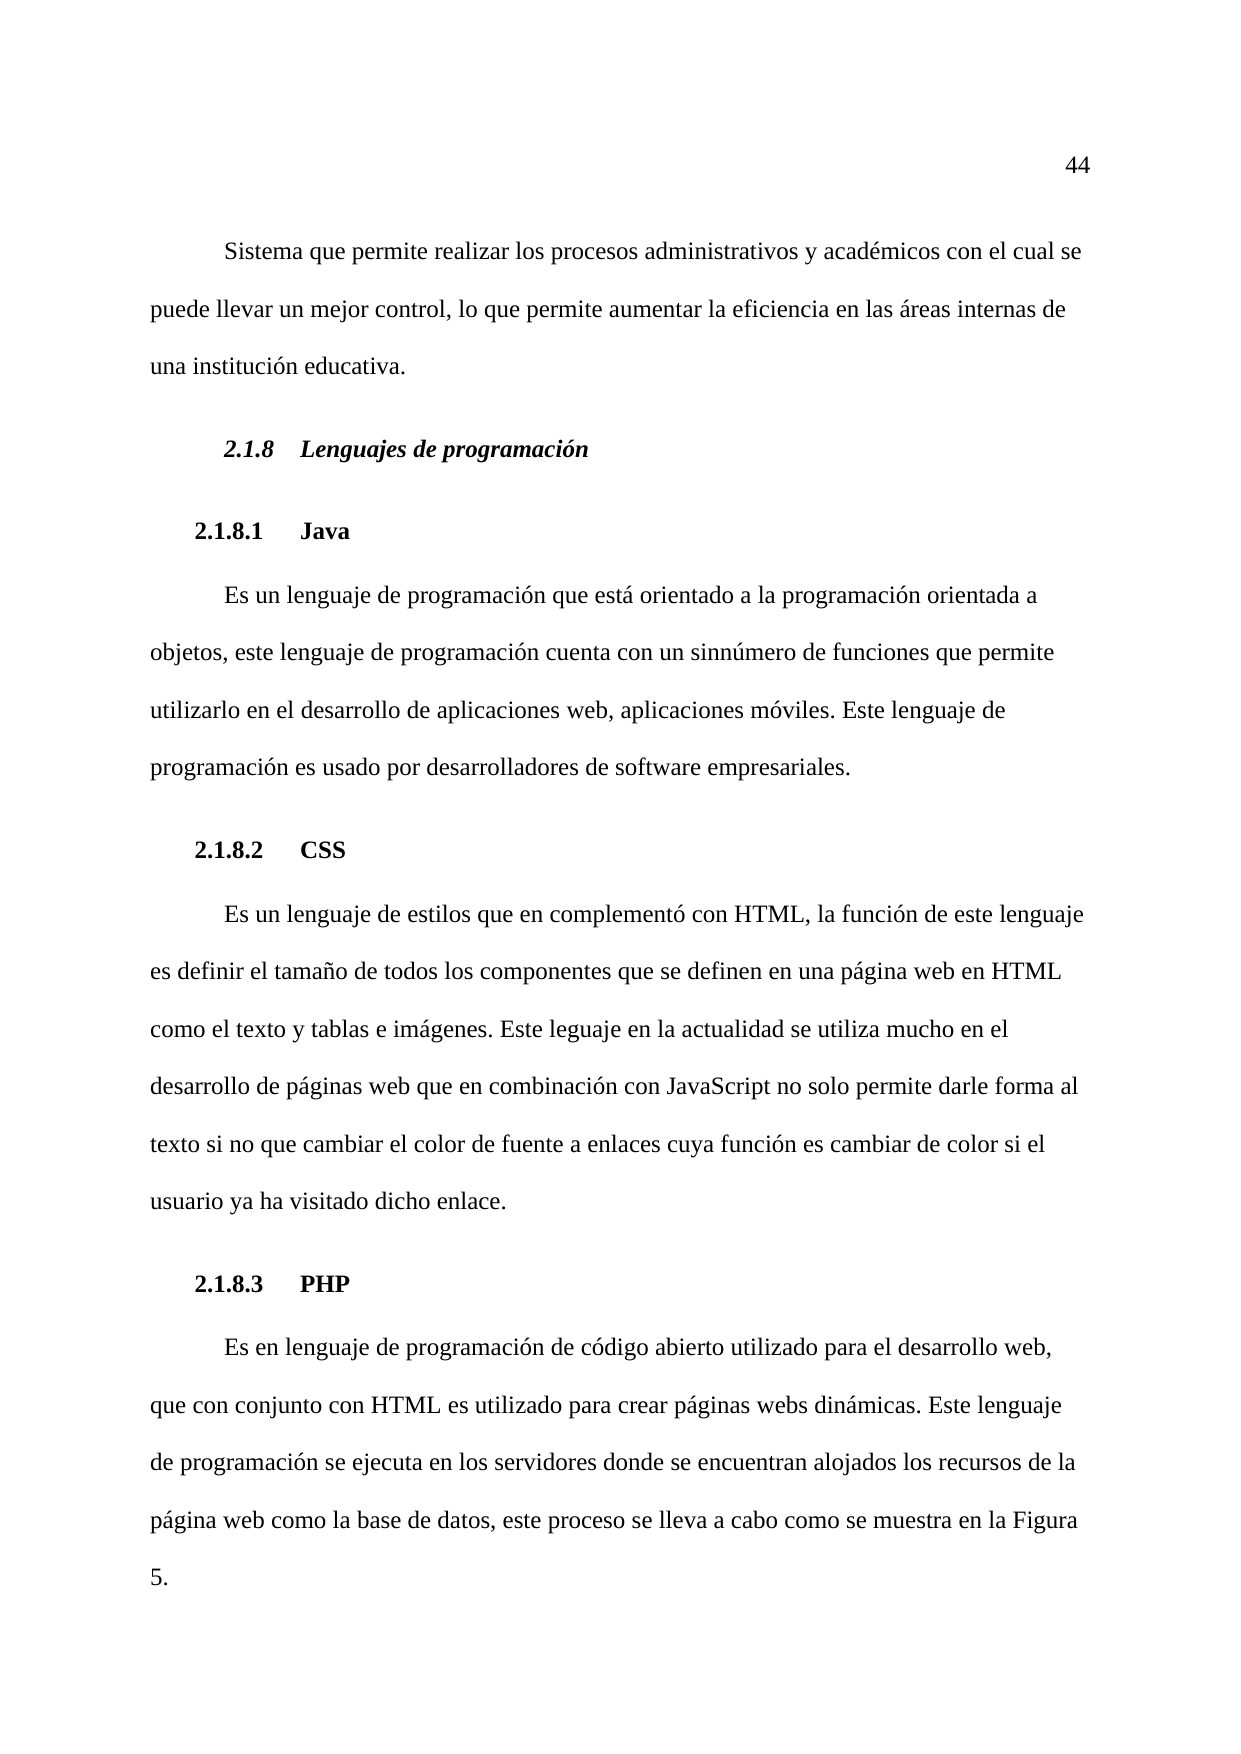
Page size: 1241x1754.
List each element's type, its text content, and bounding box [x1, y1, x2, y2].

subtitle CSS [150, 835, 1090, 864]
list Sistema que permite realizar los procesos administrativos y académicos con el cual se puede llevar un mejor control, lo que permite aumentar la eficiencia en las áreas internas de una institución educativa. [150, 236, 1090, 380]
subtitle PHP [150, 1269, 1090, 1297]
text Es un lenguaje de estilos que en complementó con HTML, la función de este lenguaje es definir el tamaño de todos los componentes que se definen en una página web en HTML como el texto y tablas e imágenes. Este leguaje en la actualidad se utiliza mucho en el desarrollo de páginas web que en combinación con JavaScript no solo permite darle forma al texto si no que cambiar el color de fuente a enlaces cuya función es cambiar de color si el usuario ya ha visitado dicho enlace. [150, 899, 1090, 1215]
subtitle Lenguajes de programación [150, 434, 1090, 462]
text Es un lenguaje de programación que está orientado a la programación orientada a objetos, este lenguaje de programación cuenta con un sinnúmero de funciones que permite utilizarlo en el desarrollo de aplicaciones web, aplicaciones móviles. Este lenguaje de programación es usado por desarrolladores de software empresariales. [150, 580, 1090, 781]
text Es en lenguaje de programación de código abierto utilizado para el desarrollo web, que con conjunto con HTML es utilizado para crear páginas webs dinámicas. Este lenguaje de programación se ejecuta en los servidores donde se encuentran alojados los recursos de la página web como la base de datos, este proceso se lleva a cabo como se muestra en la Figura 5. [150, 1332, 1090, 1591]
subtitle Java [150, 516, 1090, 545]
